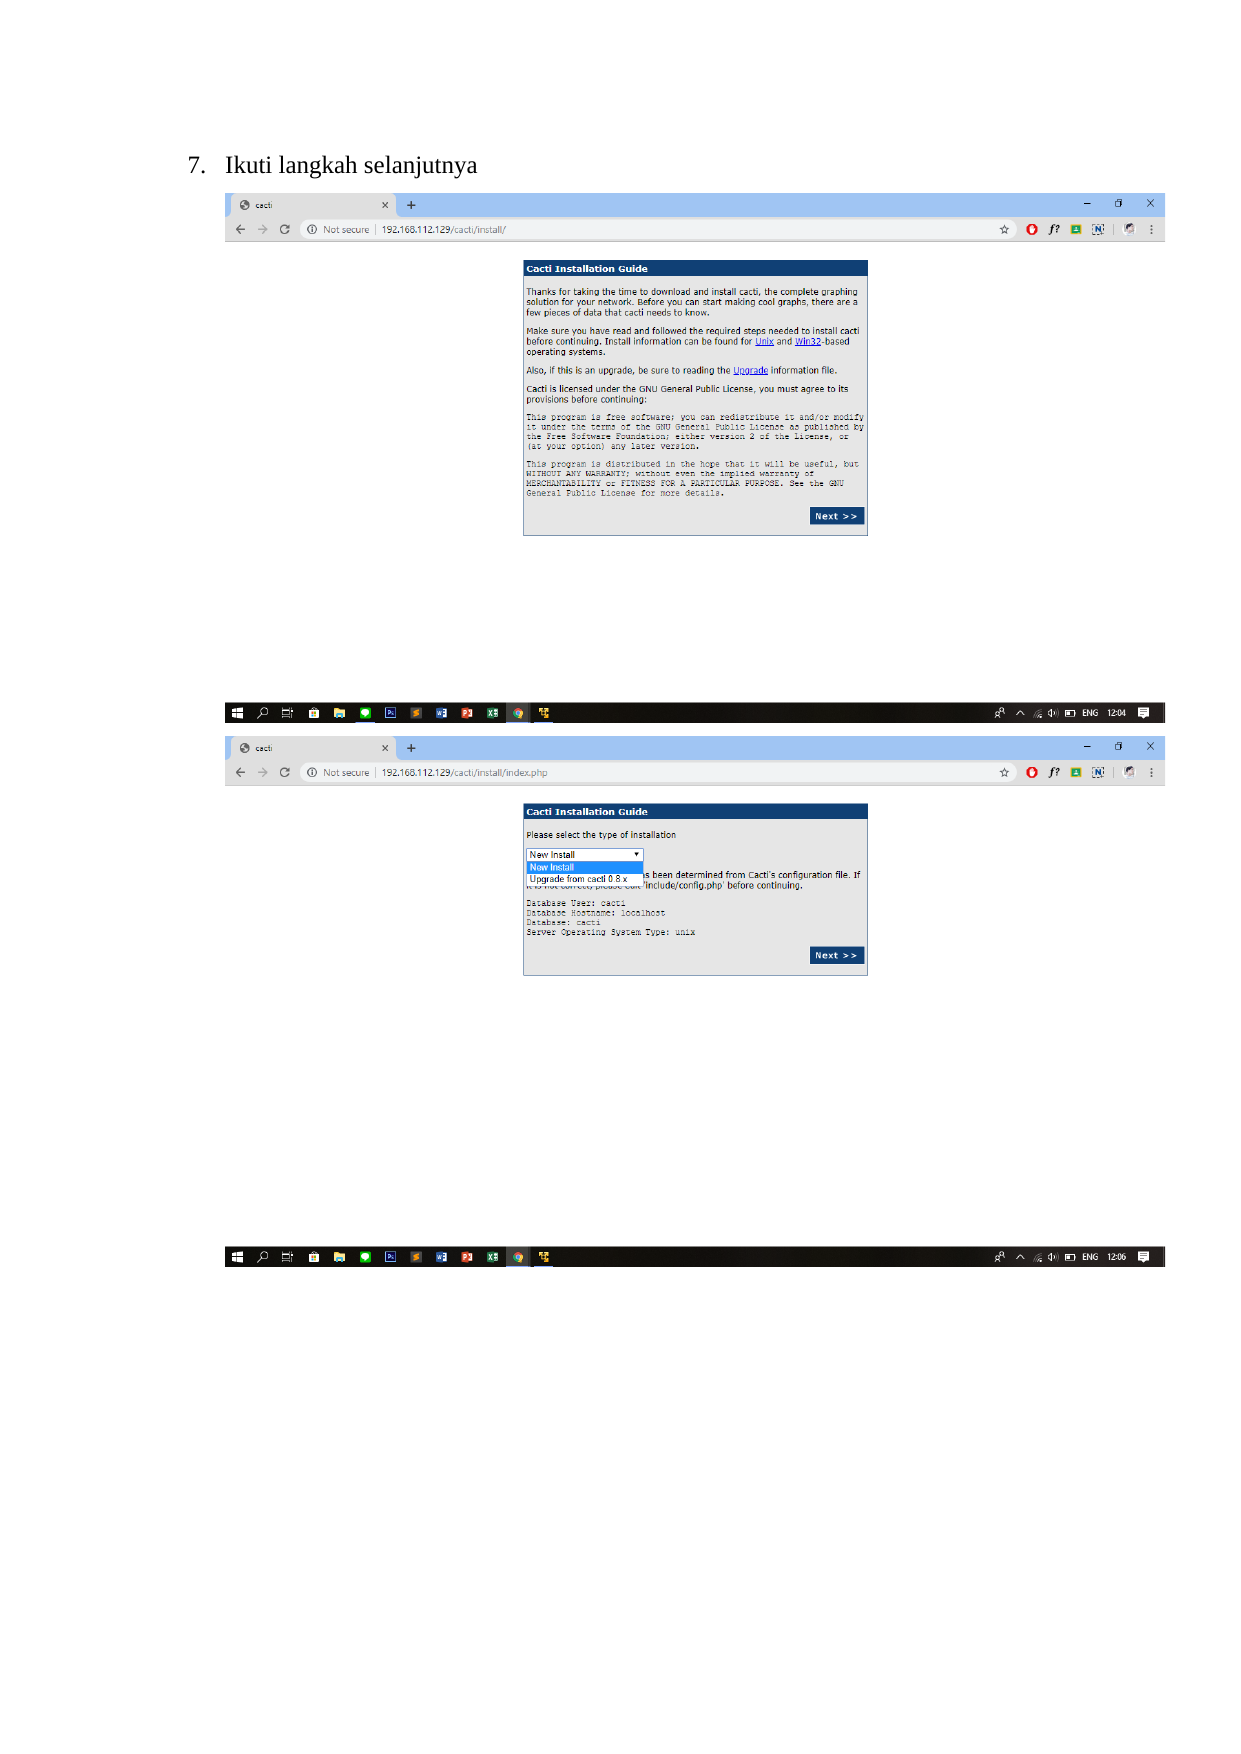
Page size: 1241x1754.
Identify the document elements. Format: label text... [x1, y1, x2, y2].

picture [225, 193, 1166, 723]
list Ikuti langkah selanjutnya [187, 150, 1090, 179]
picture [225, 736, 1166, 1267]
